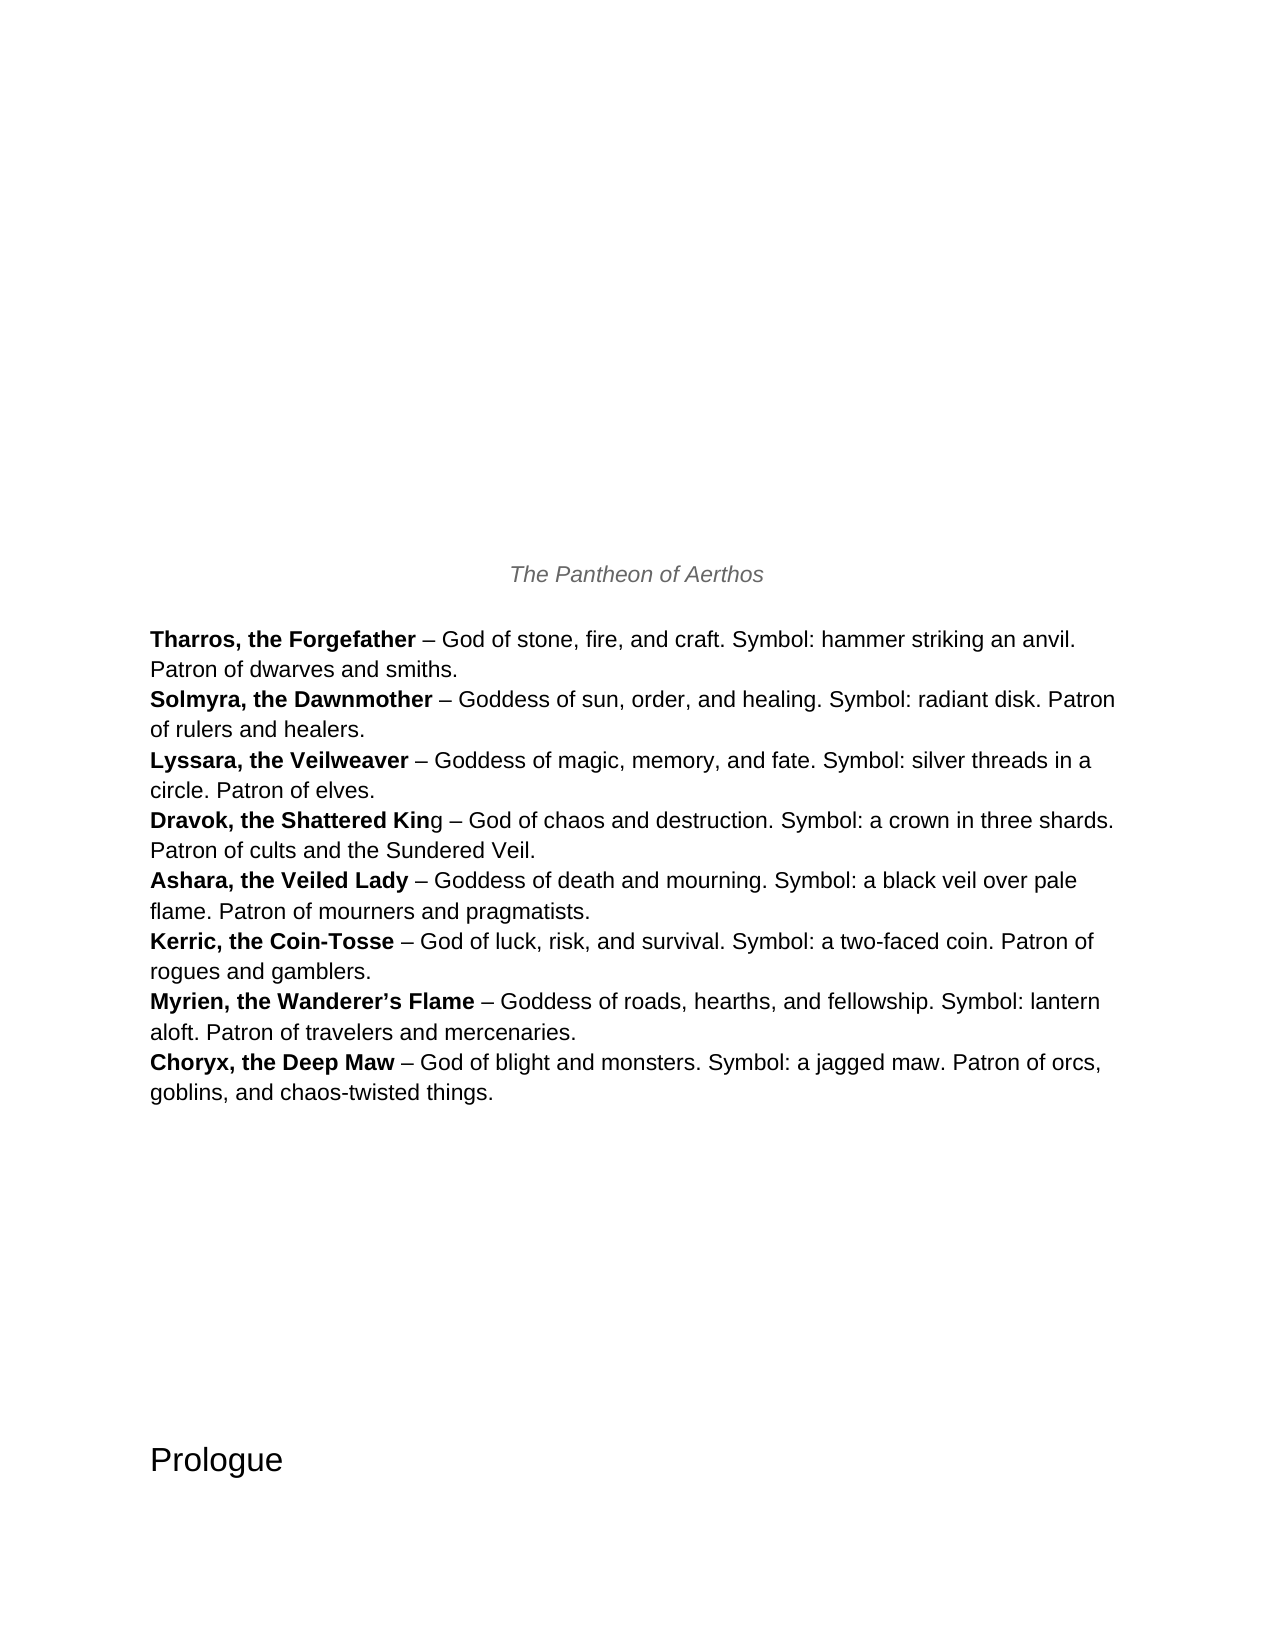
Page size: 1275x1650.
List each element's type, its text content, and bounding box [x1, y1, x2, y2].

subtitle Prologue [150, 1440, 1125, 1479]
text Ashara, the Veiled Lady – Goddess of death and mourning. Symbol: a black veil over pale flame. Patron of mourners and pragmatists. [150, 867, 1125, 924]
text Kerric, the Coin-Tosse – God of luck, risk, and survival. Symbol: a two-faced coin. Patron of rogues and gamblers. [150, 928, 1125, 984]
text Tharros, the Forgefather – God of stone, fire, and craft. Symbol: hammer striking an anvil. Patron of dwarves and smiths. [150, 626, 1125, 682]
text Dravok, the Shattered King – God of chaos and destruction. Symbol: a crown in three shards. Patron of cults and the Sundered Veil. [150, 807, 1125, 863]
text Myrien, the Wanderer’s Flame – Goddess of roads, hearths, and fellowship. Symbol: lantern aloft. Patron of travelers and mercenaries. [150, 988, 1125, 1045]
text Lyssara, the Veilweaver – Goddess of magic, memory, and fate. Symbol: silver threads in a circle. Patron of elves. [150, 747, 1125, 803]
text Choryx, the Deep Maw – God of blight and monsters. Symbol: a jagged maw. Patron of orcs, goblins, and chaos-twisted things. [150, 1049, 1125, 1105]
text Solmyra, the Dawnmother – Goddess of sun, order, and healing. Symbol: radiant disk. Patron of rulers and healers. [150, 686, 1125, 743]
subtitle The Pantheon of Aerthos [150, 561, 1125, 587]
